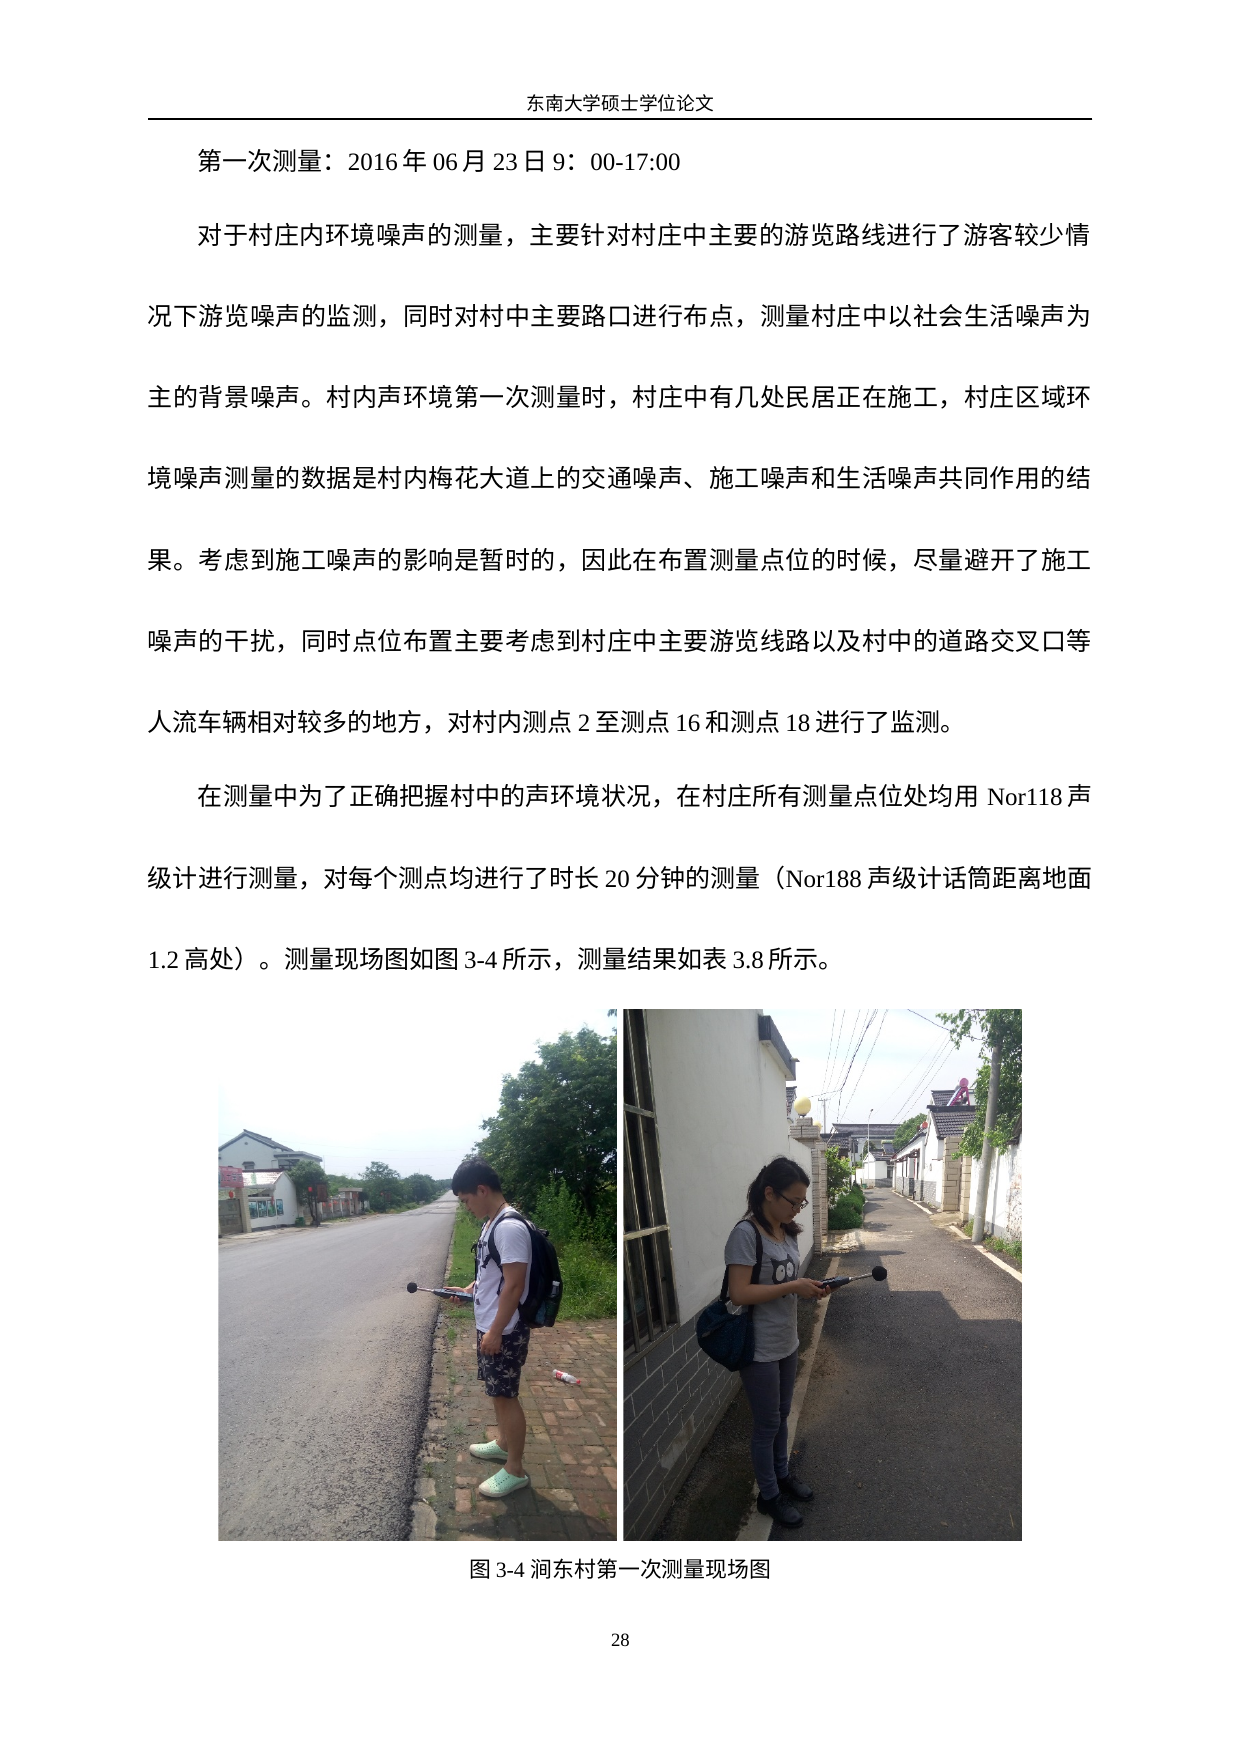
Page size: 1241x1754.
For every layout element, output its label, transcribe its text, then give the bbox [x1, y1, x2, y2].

text 对于村庄内环境噪声的测量，主要针对村庄中主要的游览路线进行了游客较少情况下游览噪声的监测，同时对村中主要路口进行布点，测量村庄中以社会生活噪声为主的背景噪声。村内声环境第一次测量时，村庄中有几处民居正在施工，村庄区域环境噪声测量的数据是村内梅花大道上的交通噪声、施工噪声和生活噪声共同作用的结果。考虑到施工噪声的影响是暂时的，因此在布置测量点位的时候，尽量避开了施工噪声的干扰，同时点位布置主要考虑到村庄中主要游览线路以及村中的道路交叉口等人流车辆相对较多的地方，对村内测点2至测点16和测点18进行了监测。 [148, 201, 1092, 753]
text 图3-4 涧东村第一次测量现场图 [148, 1551, 1092, 1584]
text 在测量中为了正确把握村中的声环境状况，在村庄所有测量点位处均用Nor118声级计进行测量，对每个测点均进行了时长20分钟的测量（Nor188声级计话筒距离地面1.2高处）。测量现场图如图3-4所示，测量结果如表3.8所示。 [148, 762, 1092, 990]
picture [218, 1009, 617, 1541]
text 第一次测量：2016年06月23日9：00-17:00 [148, 127, 1092, 192]
picture [623, 1009, 1022, 1541]
